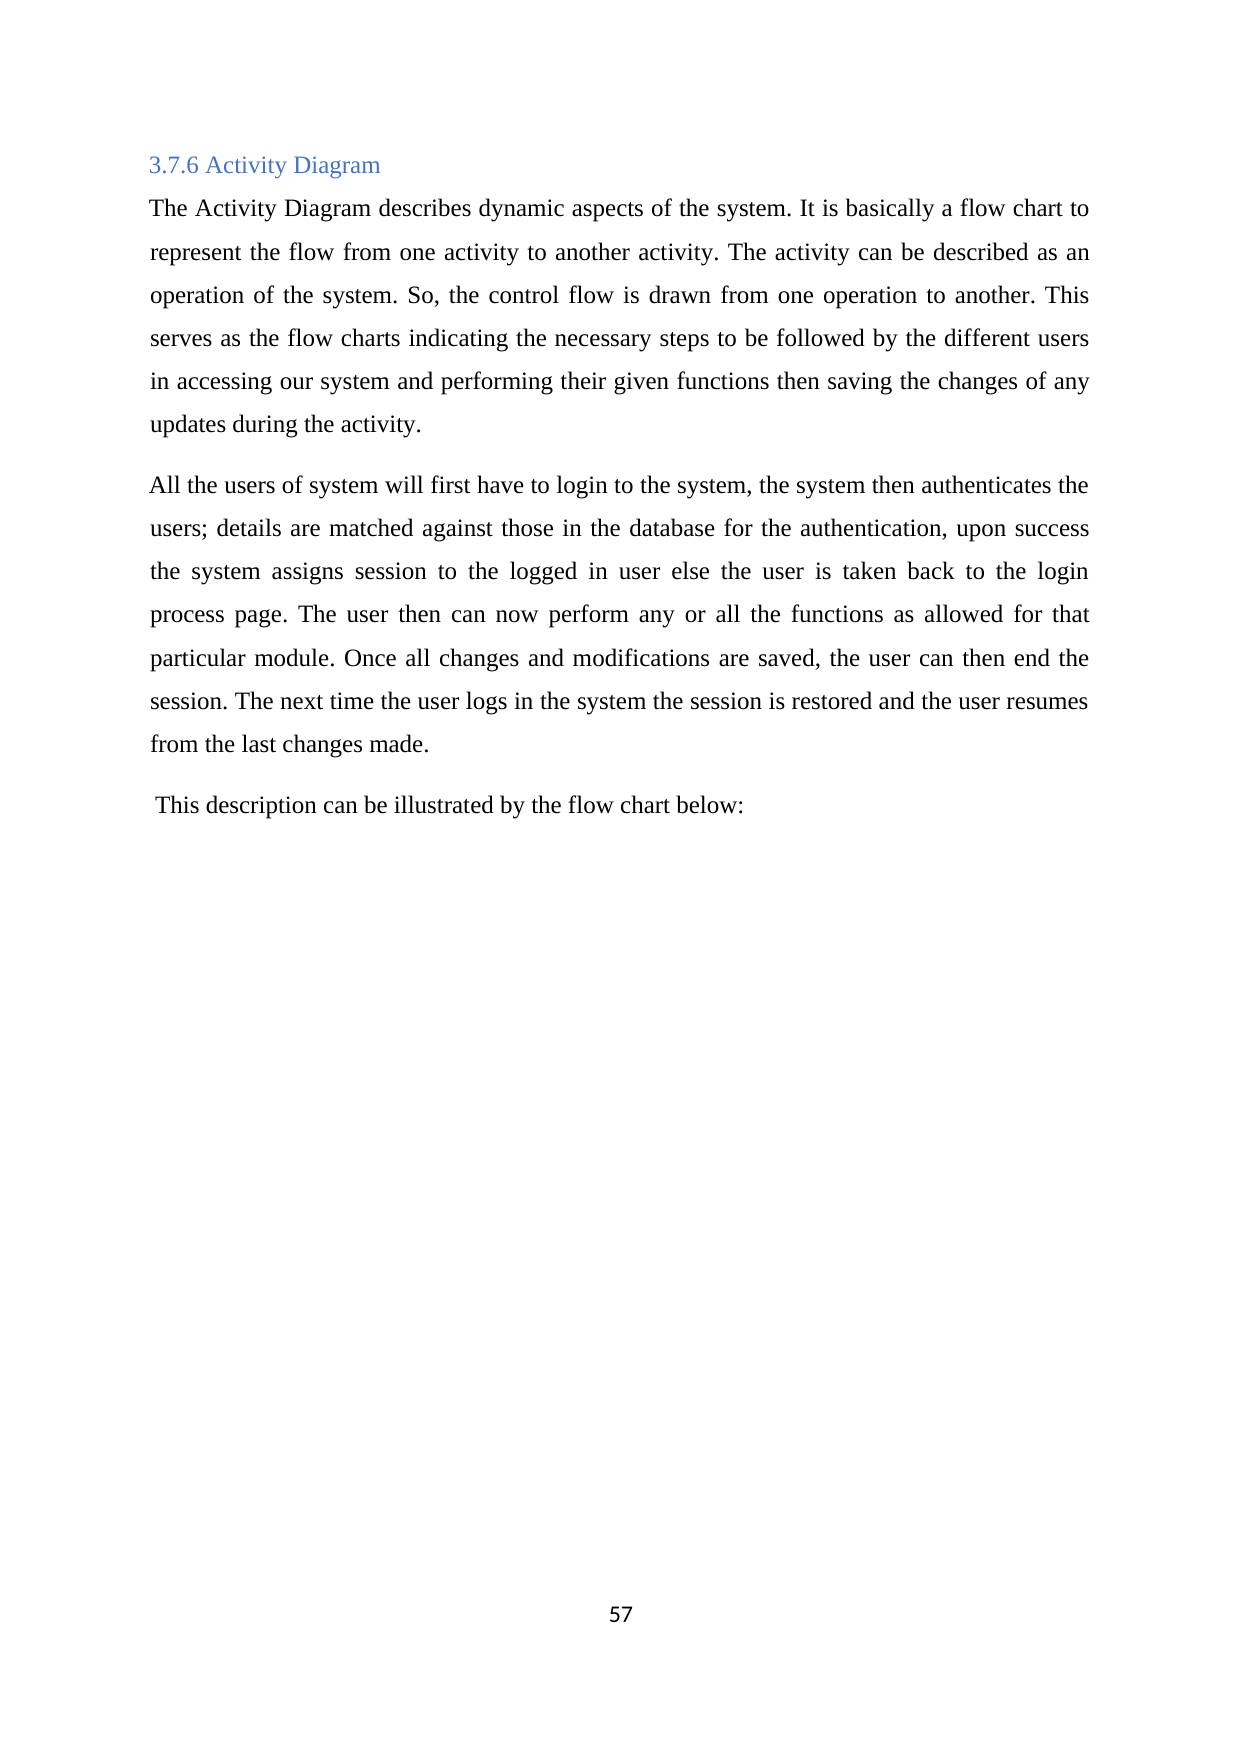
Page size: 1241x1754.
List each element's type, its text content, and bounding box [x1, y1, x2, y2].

text The Activity Diagram describes dynamic aspects of the system. It is basically a flow chart to represent the flow from one activity to another activity. The activity can be described as an operation of the system. So, the control flow is drawn from one operation to another. This serves as the flow charts indicating the necessary steps to be followed by the different users in accessing our system and performing their given functions then saving the changes of any updates during the activity. [149, 193, 1090, 438]
text This description can be illustrated by the flow chart below: [149, 790, 1090, 819]
text All the users of system will first have to login to the system, the system then authenticates the users; details are matched against those in the database for the authentication, upon success the system assigns session to the logged in user else the user is taken back to the login process page. The user then can now perform any or all the functions as allowed for that particular module. Once all changes and modifications are saved, the user can then end the session. The next time the user logs in the system the session is restored and the user resumes from the last changes made. [149, 470, 1090, 758]
subtitle 3.7.6 Activity Diagram [149, 150, 1229, 179]
